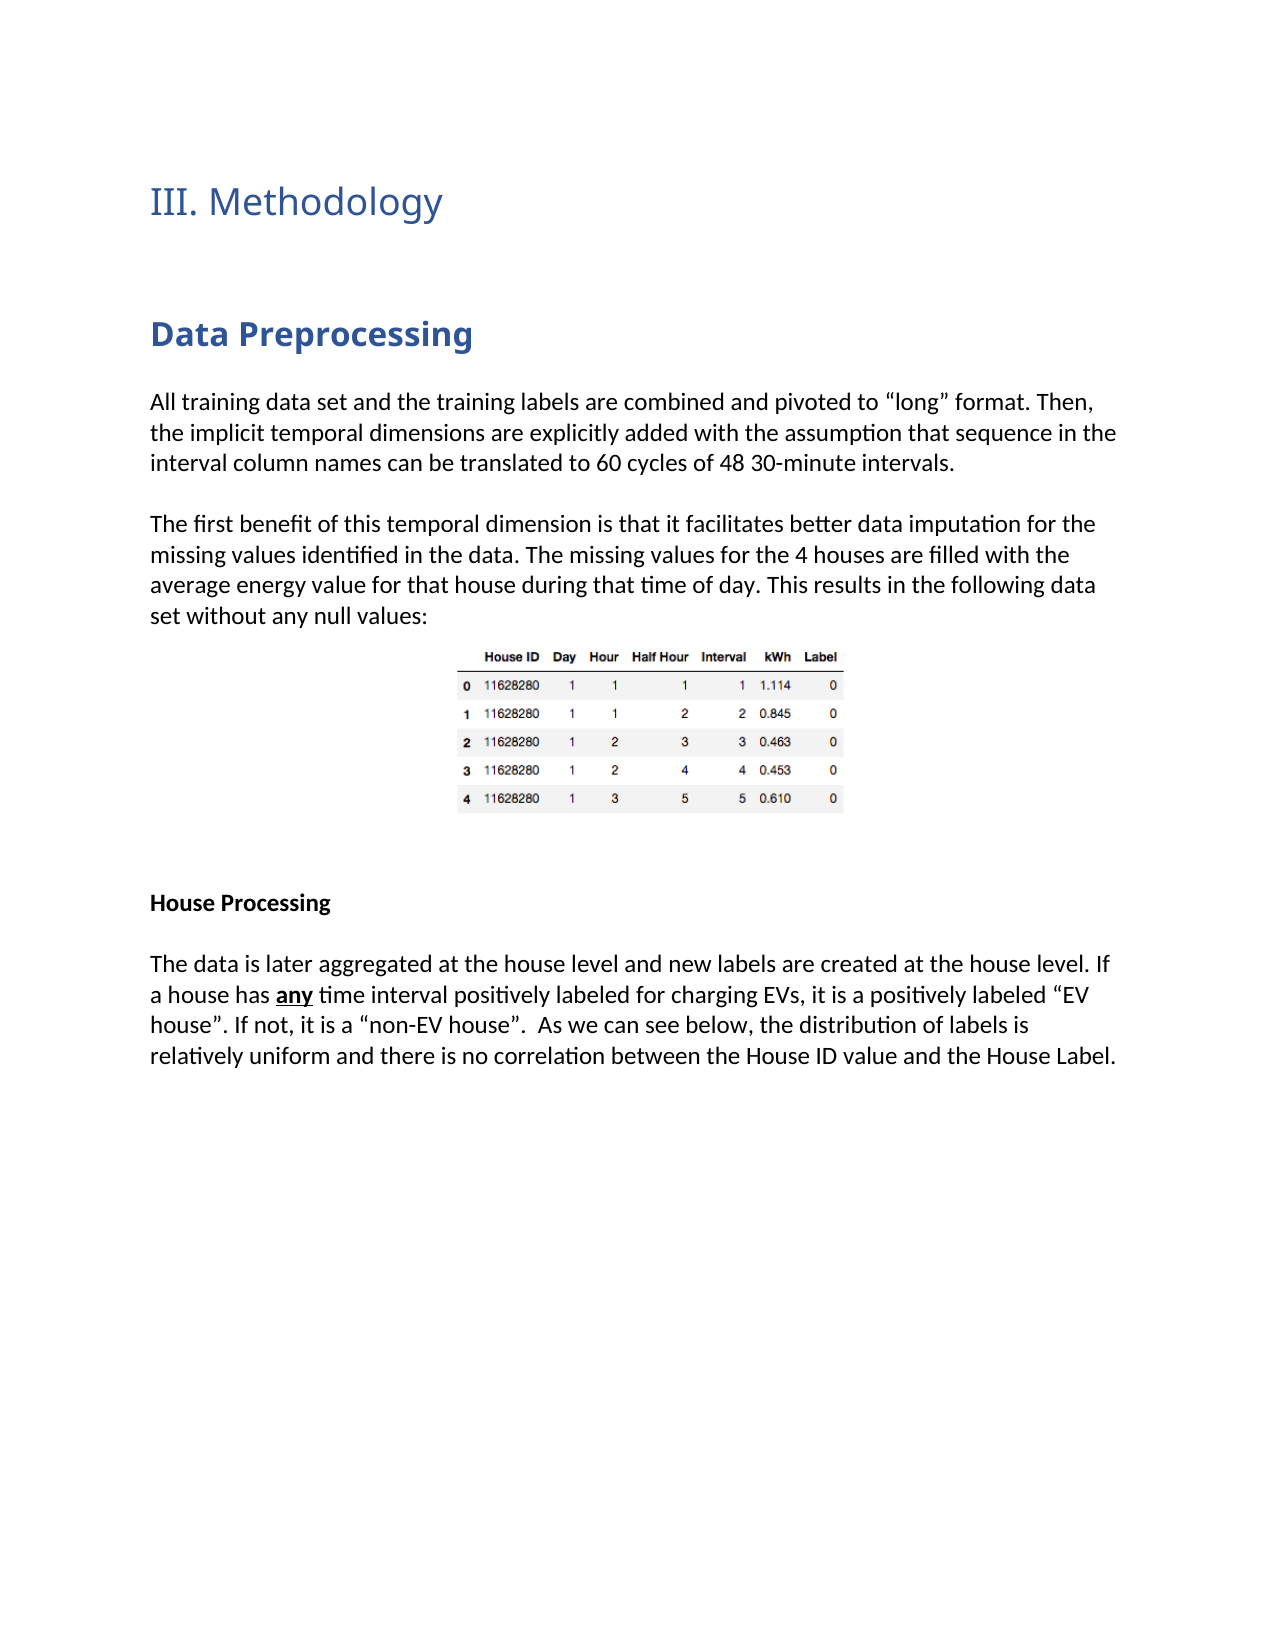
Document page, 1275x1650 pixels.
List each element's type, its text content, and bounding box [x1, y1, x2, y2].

text The first benefit of this temporal dimension is that it facilitates better data imputation for the missing values identified in the data. The missing values for the 4 houses are filled with the average energy value for that house during that time of day. This results in the following data set without any null values: [150, 508, 1125, 630]
text All training data set and the training labels are combined and pivoted to “long” format. Then, the implicit temporal dimensions are explicitly added with the assumption that sequence in the interval column names can be translated to 60 cycles of 48 30-minute intervals. [150, 386, 1125, 478]
text House Processing [150, 887, 1125, 918]
subtitle III. Methodology [150, 175, 1125, 226]
subtitle Data Preprocessing [150, 310, 1125, 356]
picture [425, 630, 851, 827]
text The data is later aggregated at the house level and new labels are created at the house level. If a house has any time interval positively labeled for charging EVs, it is a positively labeled “EV house”. If not, it is a “non-EV house”. As we can see below, the distribution of labels is relatively uniform and there is no correlation between the House ID value and the House Label. [150, 948, 1125, 1070]
